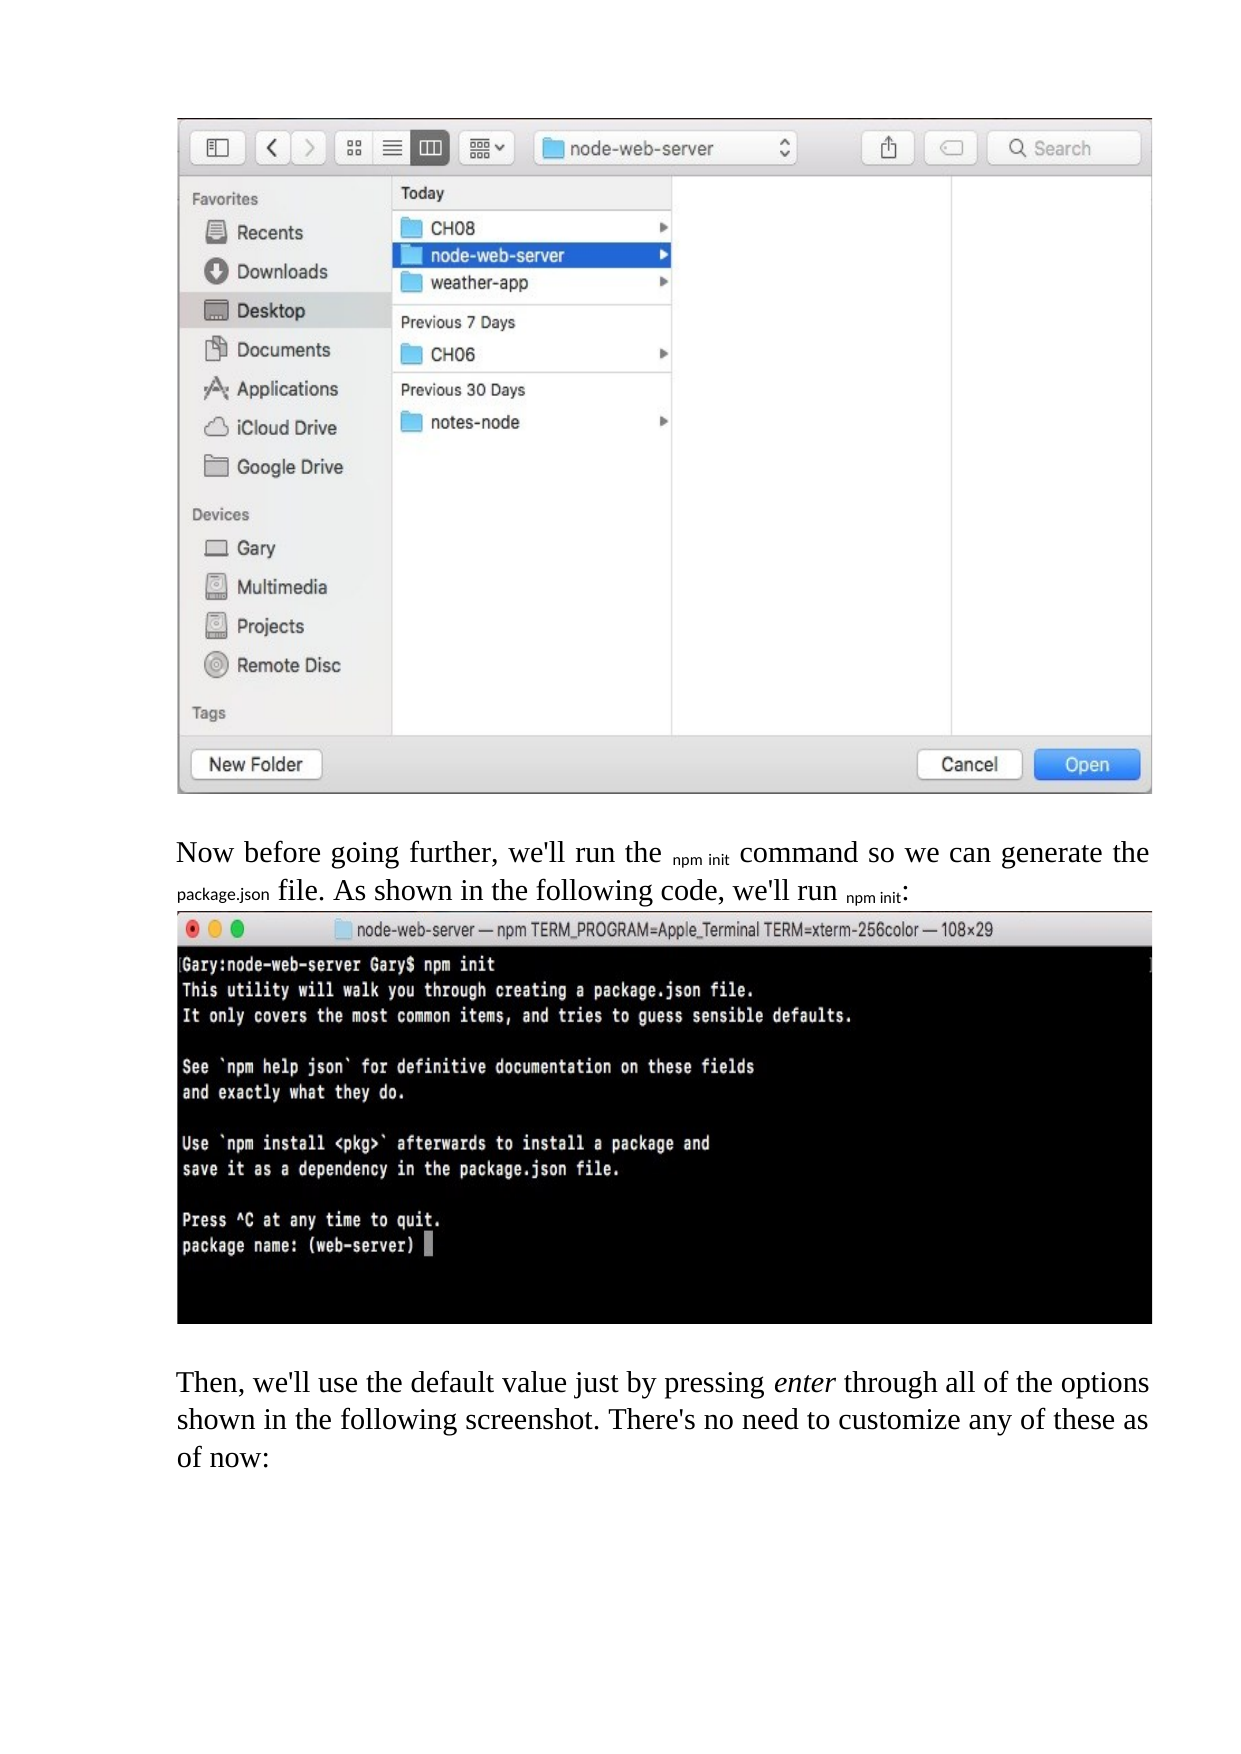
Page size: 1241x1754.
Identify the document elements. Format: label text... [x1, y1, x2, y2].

picture [177, 118, 1153, 794]
text Now before going further, we'll run the npm init command so we can generate the package.json file. As shown in the following code, we'll run npm init: [176, 834, 1150, 907]
text Then, we'll use the default value just by pressing enter through all of the options shown in the following screenshot. There's no need to customize any of these as of now: [176, 1364, 1150, 1473]
picture [177, 911, 1153, 1324]
